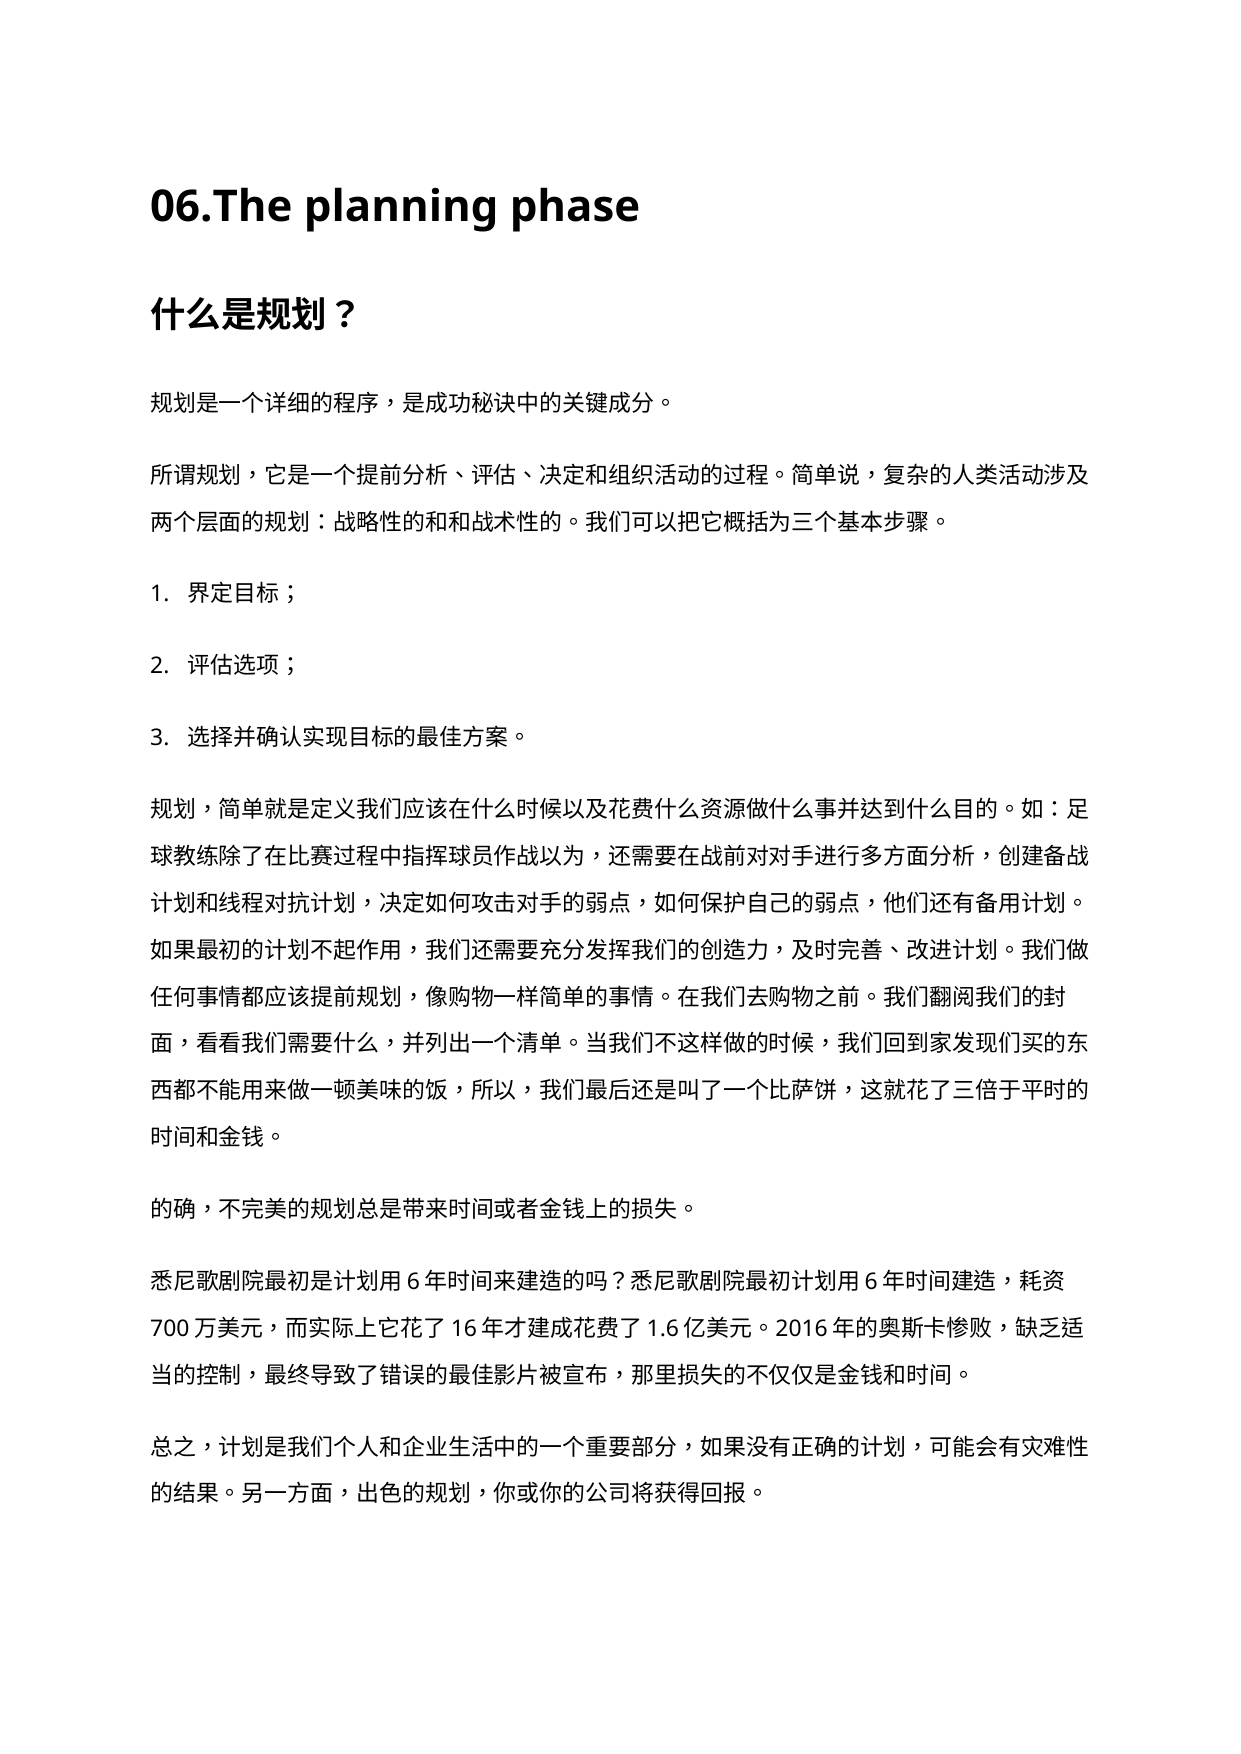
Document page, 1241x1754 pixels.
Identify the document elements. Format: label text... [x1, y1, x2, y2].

text 悉尼歌剧院最初是计划用6年时间来建造的吗？悉尼歌剧院最初计划用6年时间建造，耗资700万美元，而实际上它花了16年才建成花费了1.6亿美元。2016年的奥斯卡惨败，缺乏适当的控制，最终导致了错误的最佳影片被宣布，那里损失的不仅仅是金钱和时间。 [150, 1265, 1090, 1390]
subtitle 什么是规划？ [150, 289, 1090, 338]
text 规划是一个详细的程序，是成功秘诀中的关键成分。 [150, 387, 1090, 418]
subtitle 06.The planning phase [150, 175, 1090, 234]
list 评估选项； [150, 649, 1090, 680]
list 界定目标； [150, 577, 1090, 608]
list 选择并确认实现目标的最佳方案。 [150, 721, 1090, 752]
text 规划，简单就是定义我们应该在什么时候以及花费什么资源做什么事并达到什么目的。如：足球教练除了在比赛过程中指挥球员作战以为，还需要在战前对对手进行多方面分析，创建备战计划和线程对抗计划，决定如何攻击对手的弱点，如何保护自己的弱点，他们还有备用计划。如果最初的计划不起作用，我们还需要充分发挥我们的创造力，及时完善、改进计划。我们做任何事情都应该提前规划，像购物一样简单的事情。在我们去购物之前。我们翻阅我们的封面，看看我们需要什么，并列出一个清单。当我们不这样做的时候，我们回到家发现们买的东西都不能用来做一顿美味的饭，所以，我们最后还是叫了一个比萨饼，这就花了三倍于平时的时间和金钱。 [150, 793, 1090, 1152]
text 的确，不完美的规划总是带来时间或者金钱上的损失。 [150, 1193, 1090, 1224]
text 总之，计划是我们个人和企业生活中的一个重要部分，如果没有正确的计划，可能会有灾难性的结果。另一方面，出色的规划，你或你的公司将获得回报。 [150, 1430, 1090, 1508]
text 所谓规划，它是一个提前分析、评估、决定和组织活动的过程。简单说，复杂的人类活动涉及两个层面的规划：战略性的和和战术性的。我们可以把它概括为三个基本步骤。 [150, 458, 1090, 537]
